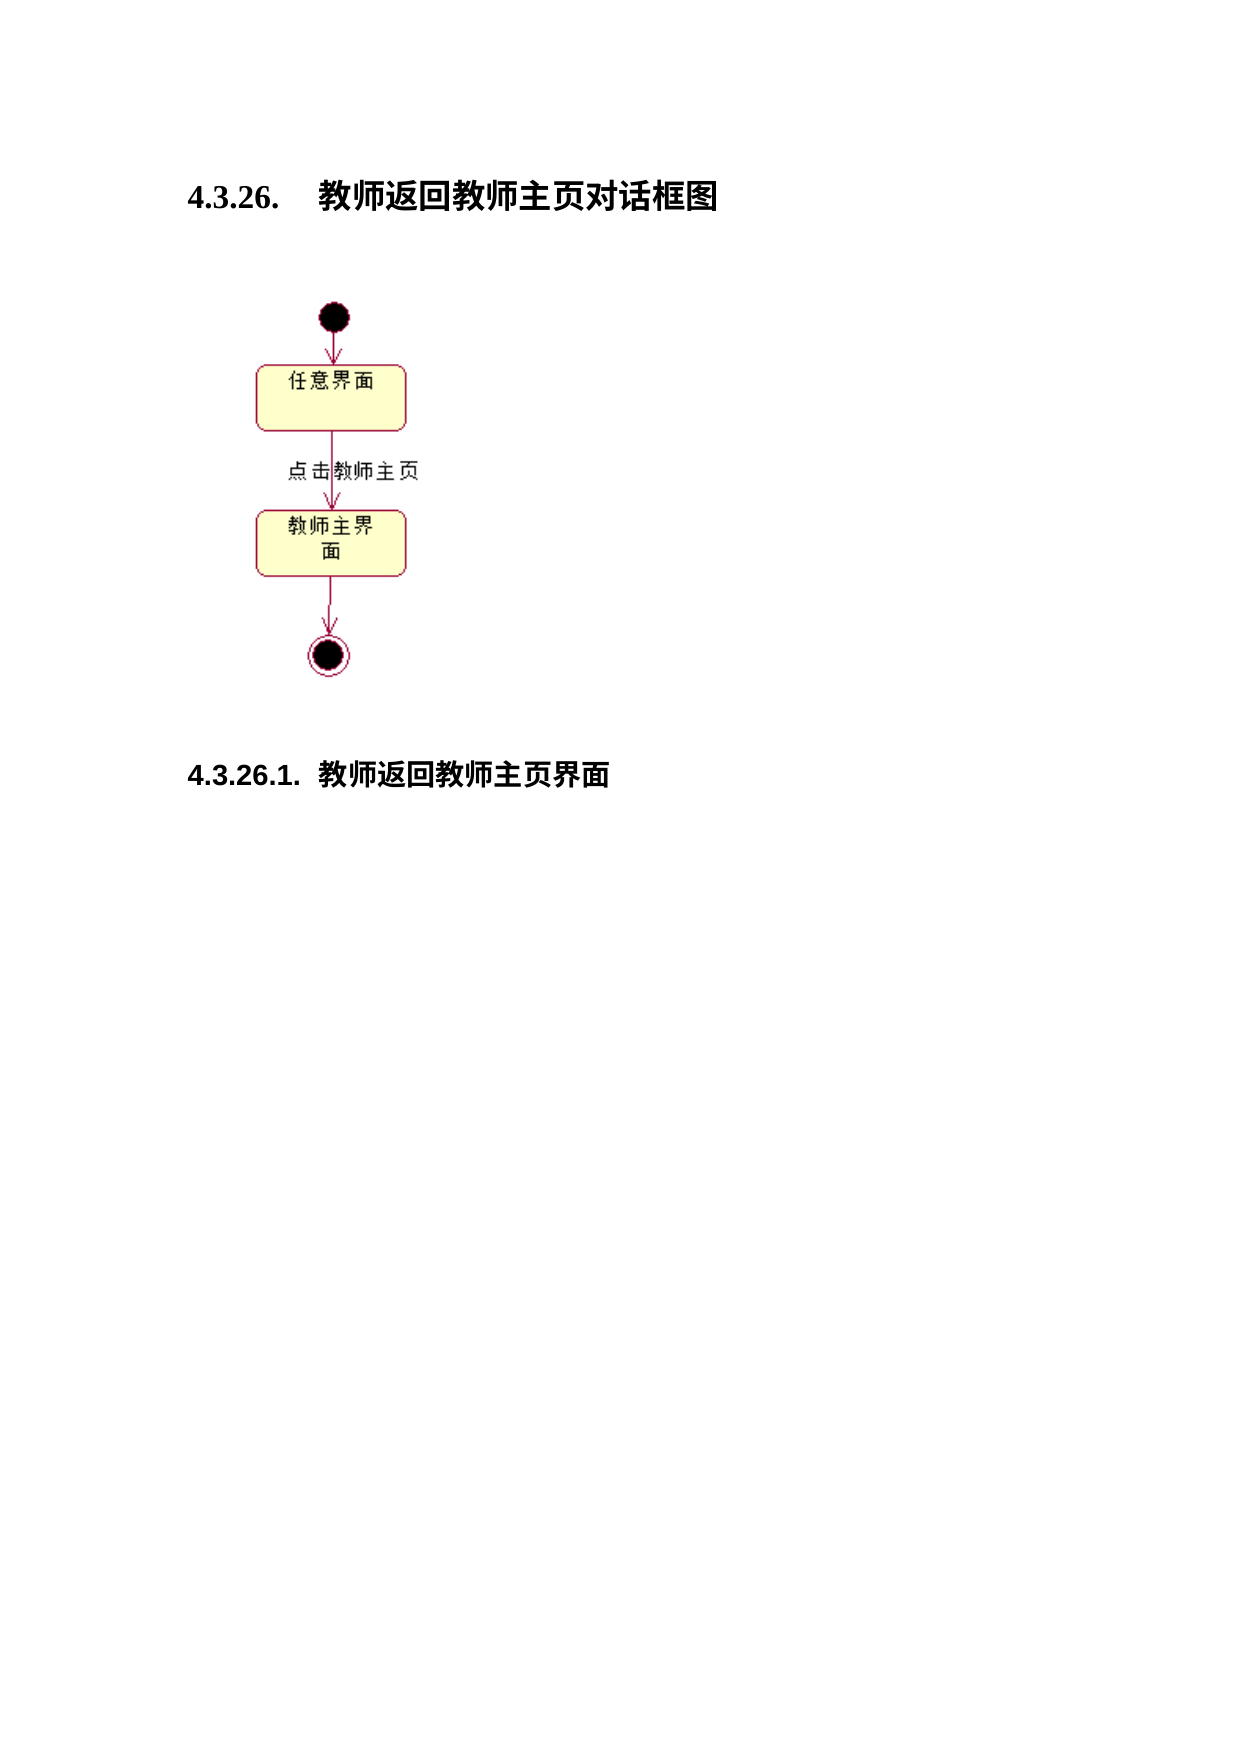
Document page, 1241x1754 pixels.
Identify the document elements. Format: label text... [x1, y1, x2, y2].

subtitle 教师返回教师主页界面 [187, 740, 1053, 805]
subtitle 教师返回教师主页对话框图 [187, 162, 1053, 227]
picture [187, 288, 489, 710]
